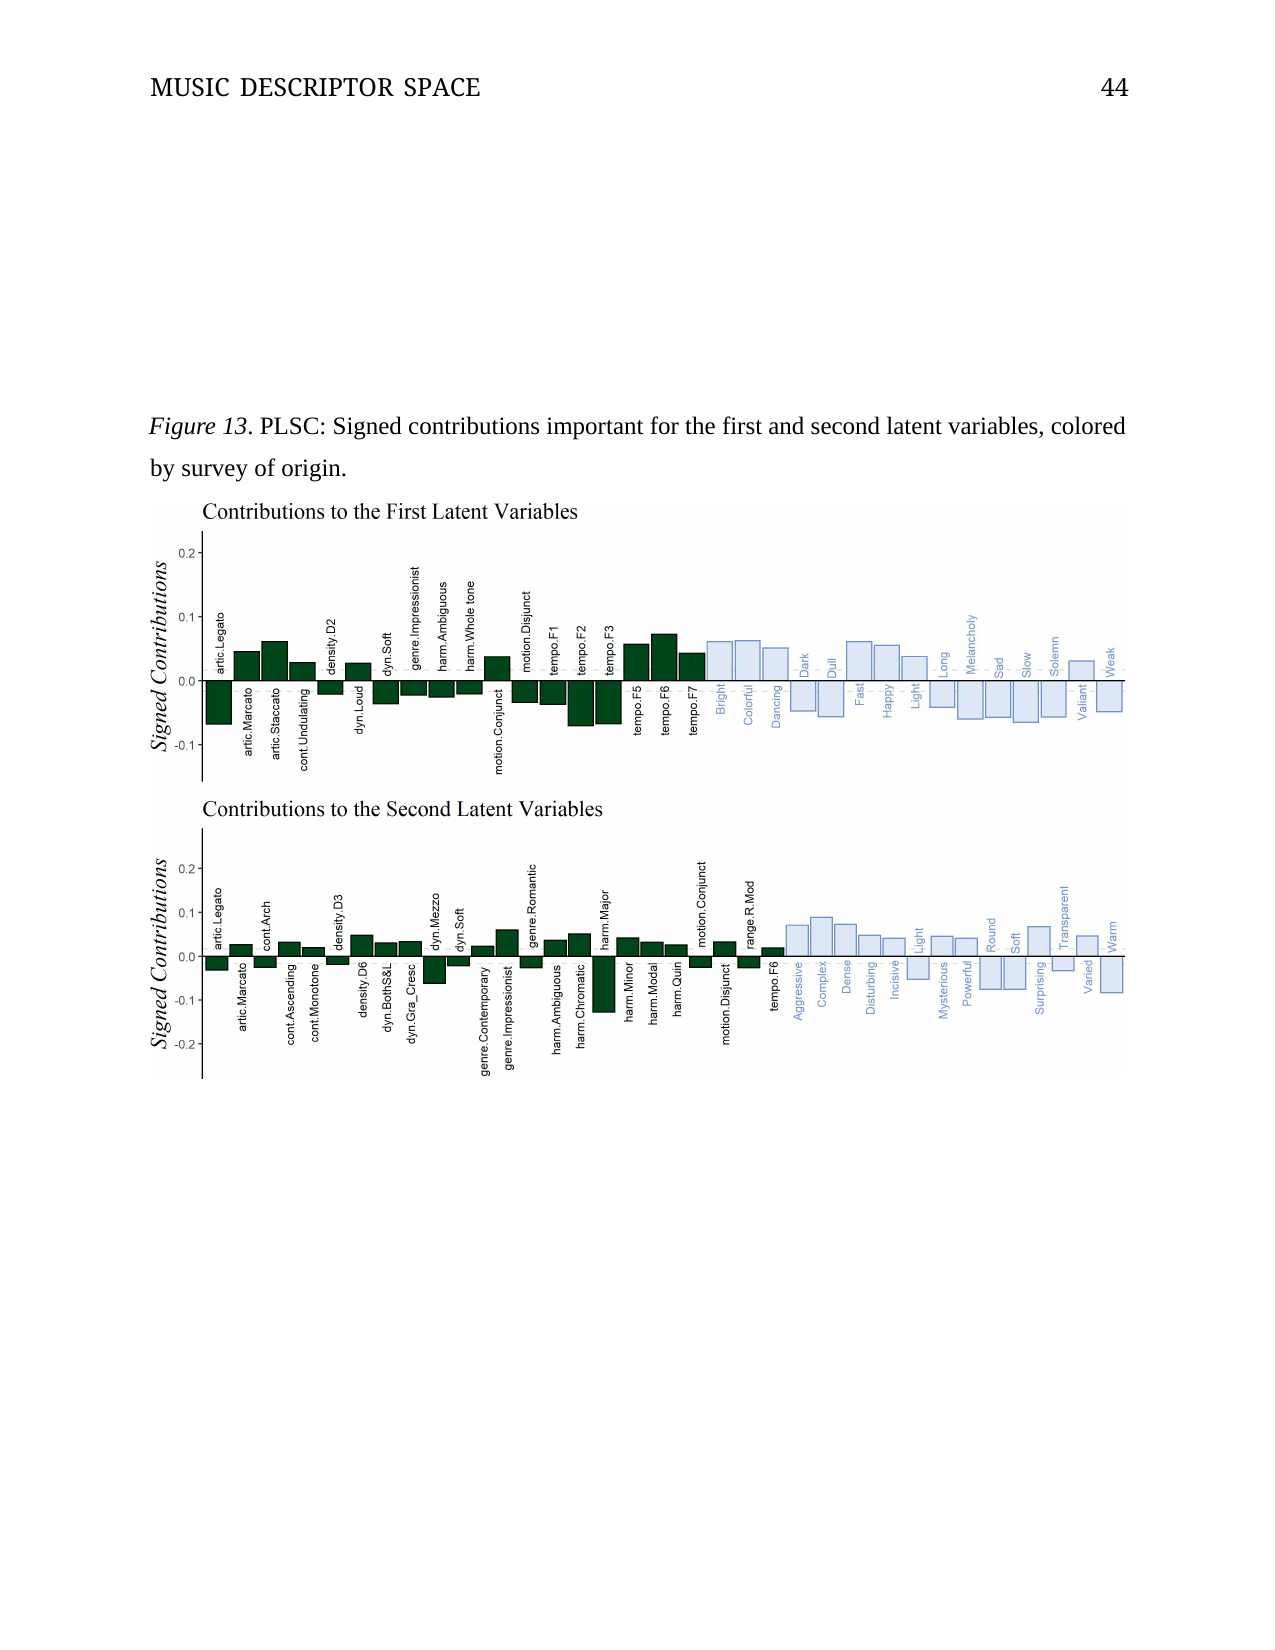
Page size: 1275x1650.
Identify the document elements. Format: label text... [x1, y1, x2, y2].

text Figure 13. PLSC: Signed contributions important for the first and second latent variables, colored by survey of origin. [149, 411, 1130, 482]
picture [150, 503, 1125, 1079]
